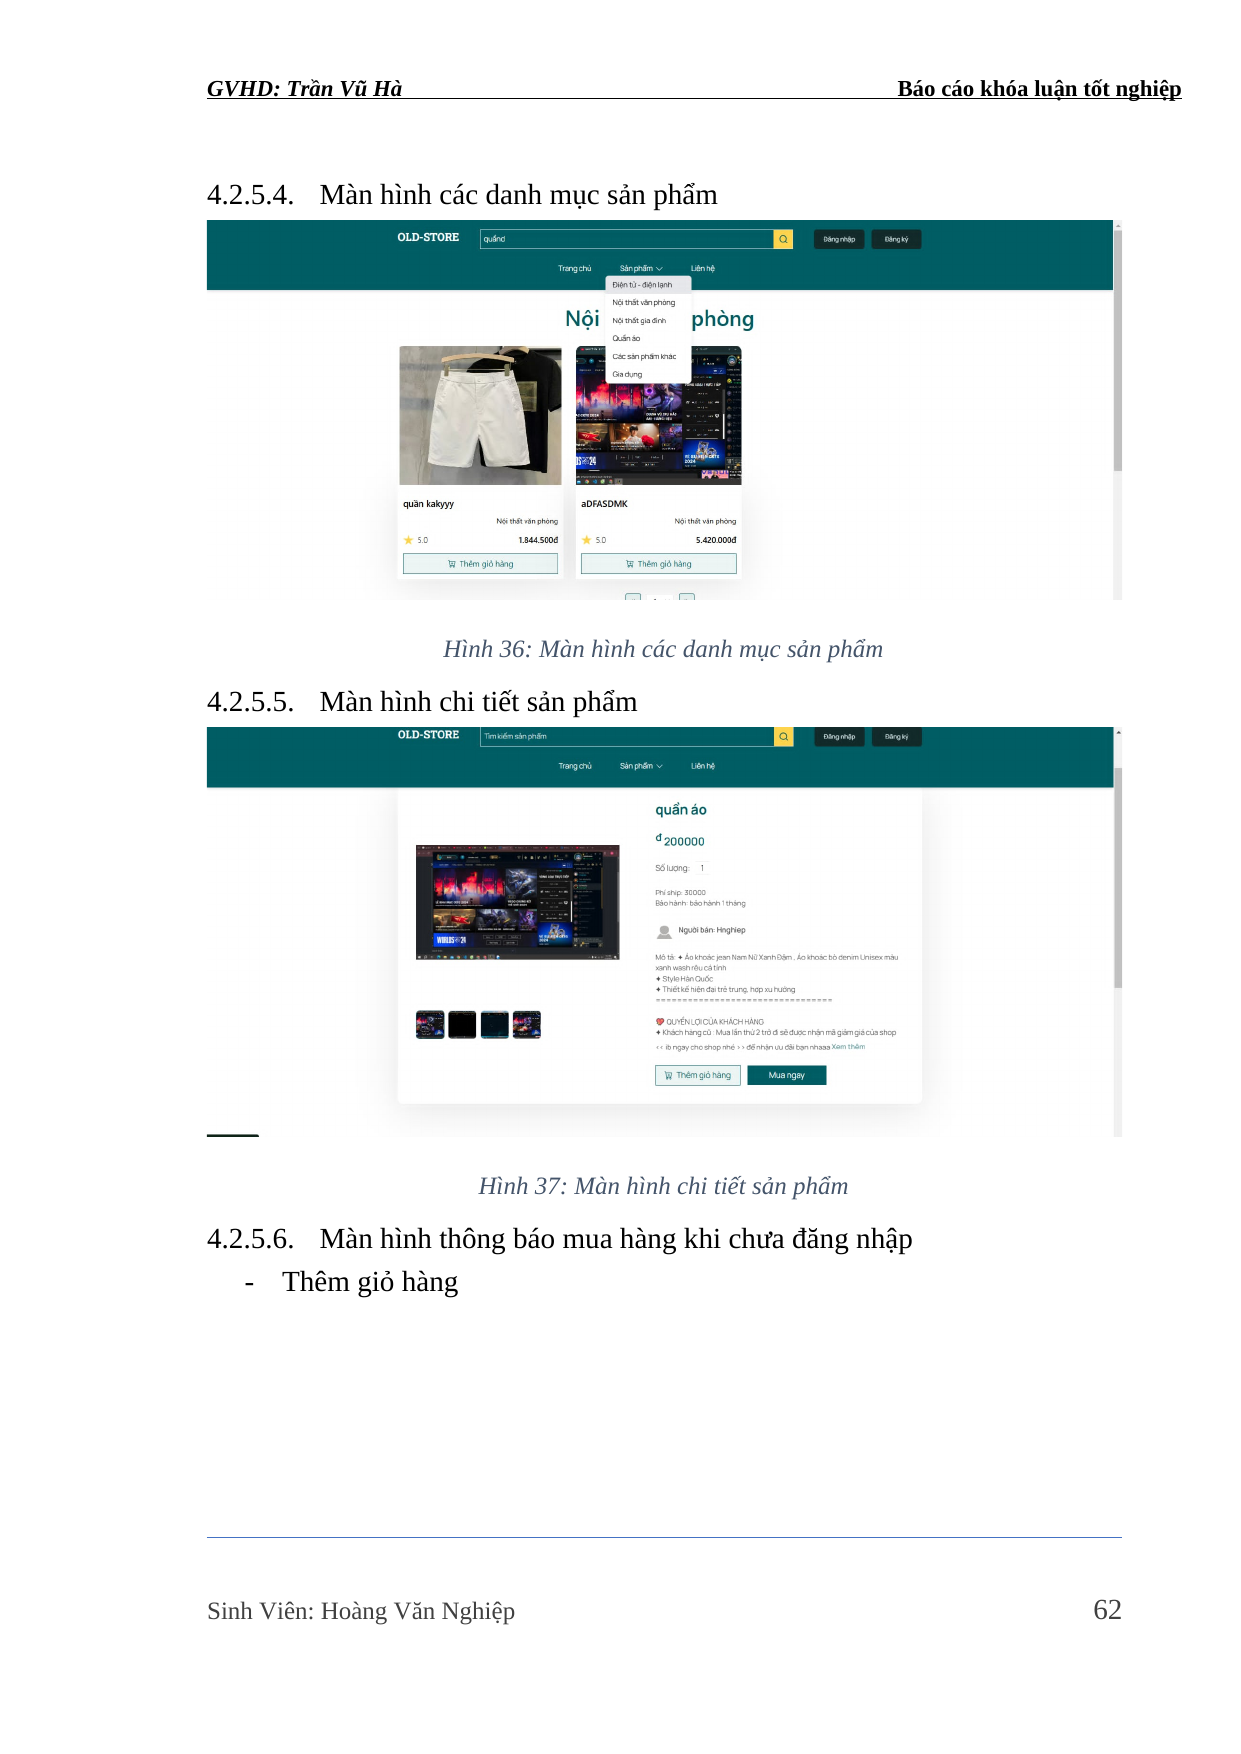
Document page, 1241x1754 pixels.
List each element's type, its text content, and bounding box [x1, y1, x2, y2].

picture [206, 727, 1123, 1137]
picture [206, 220, 1123, 600]
text Màn hình các danh mục sản phẩm [207, 177, 1122, 211]
text Màn hình thông báo mua hàng khi chưa đăng nhập [207, 1221, 1122, 1254]
text Hình 37: Màn hình chi tiết sản phẩm [207, 1171, 1122, 1200]
text Hình 36: Màn hình các danh mục sản phẩm [207, 634, 1122, 663]
list Thêm giỏ hàng [244, 1264, 1122, 1298]
text Màn hình chi tiết sản phẩm [207, 684, 1122, 717]
